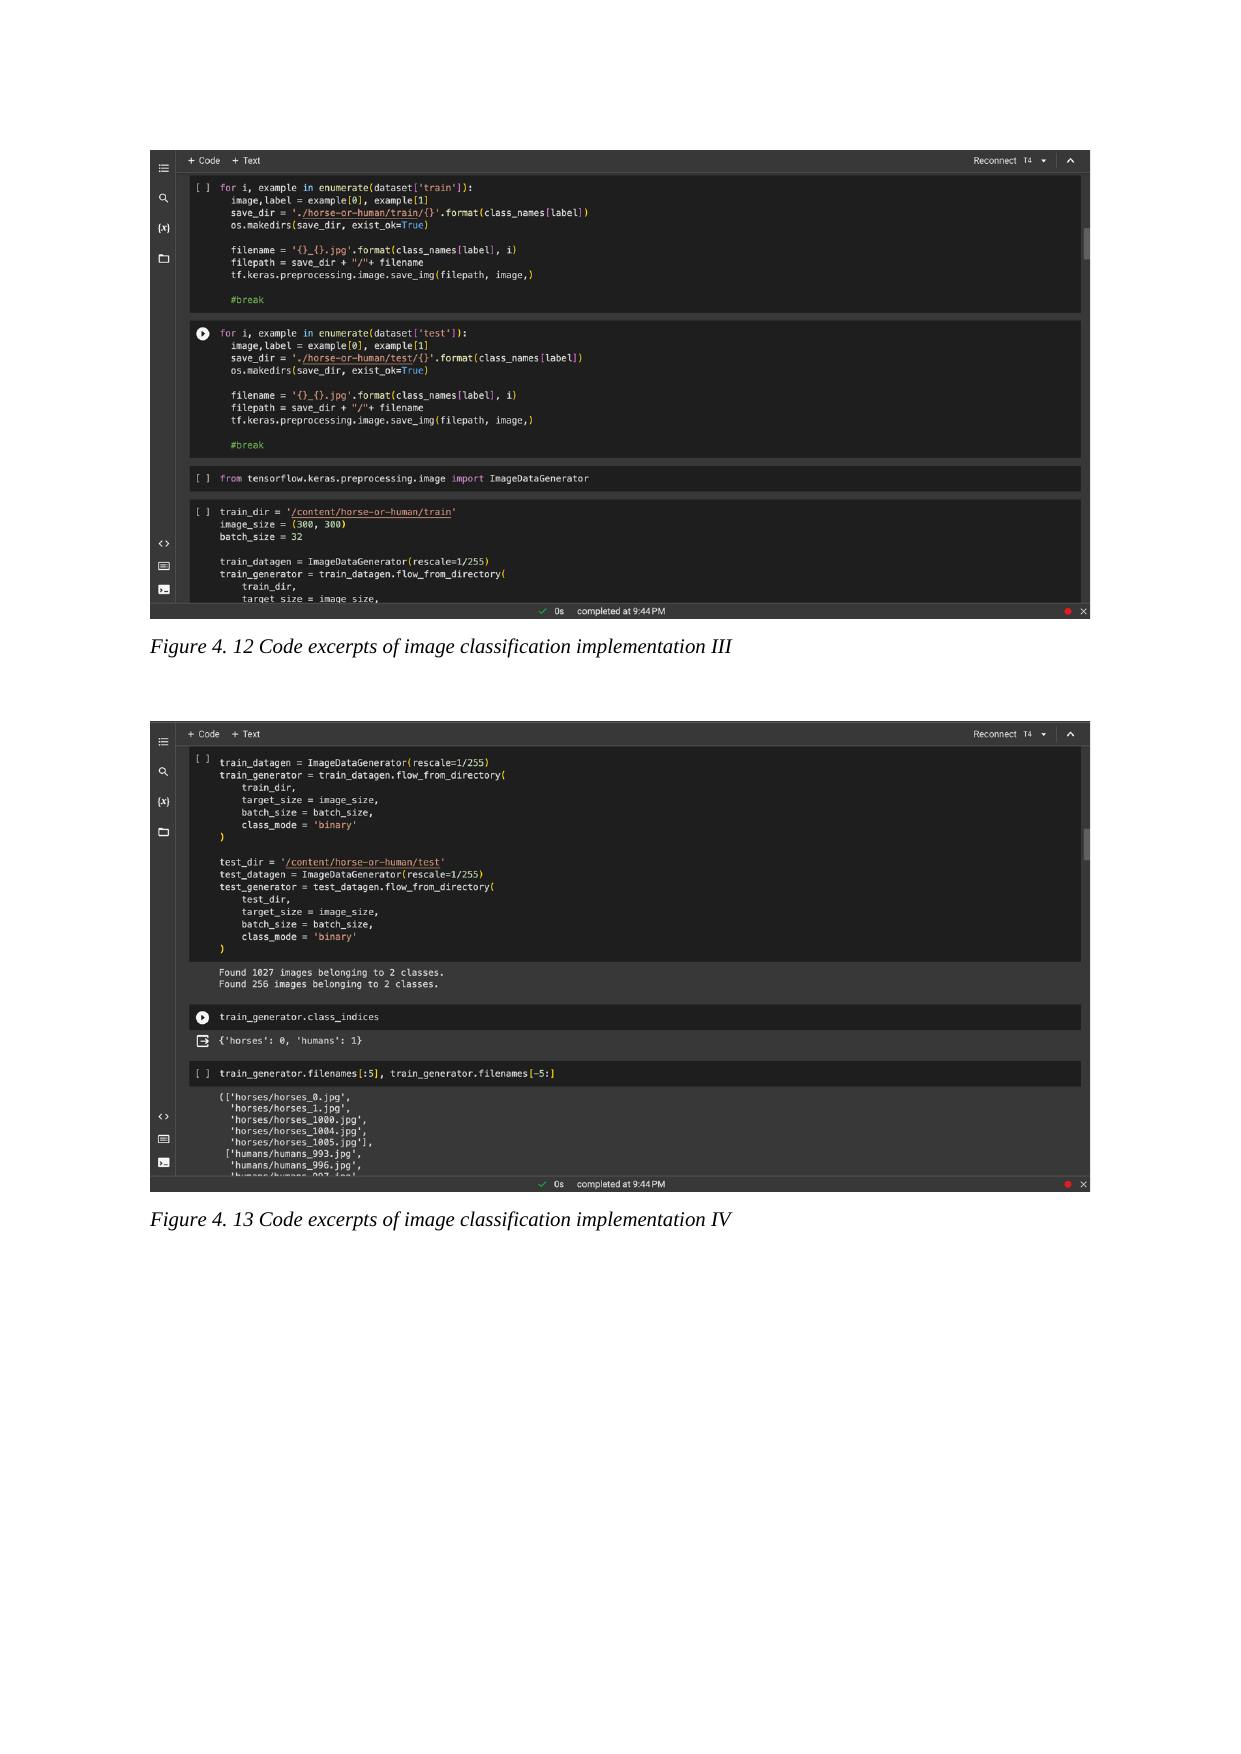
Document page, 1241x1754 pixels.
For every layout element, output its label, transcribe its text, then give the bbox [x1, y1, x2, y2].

text Figure 4. 13 Code excerpts of image classification implementation IV [150, 1207, 1090, 1231]
picture [150, 721, 1091, 1192]
picture [150, 150, 1091, 619]
text Figure 4. 12 Code excerpts of image classification implementation III [150, 634, 1090, 658]
